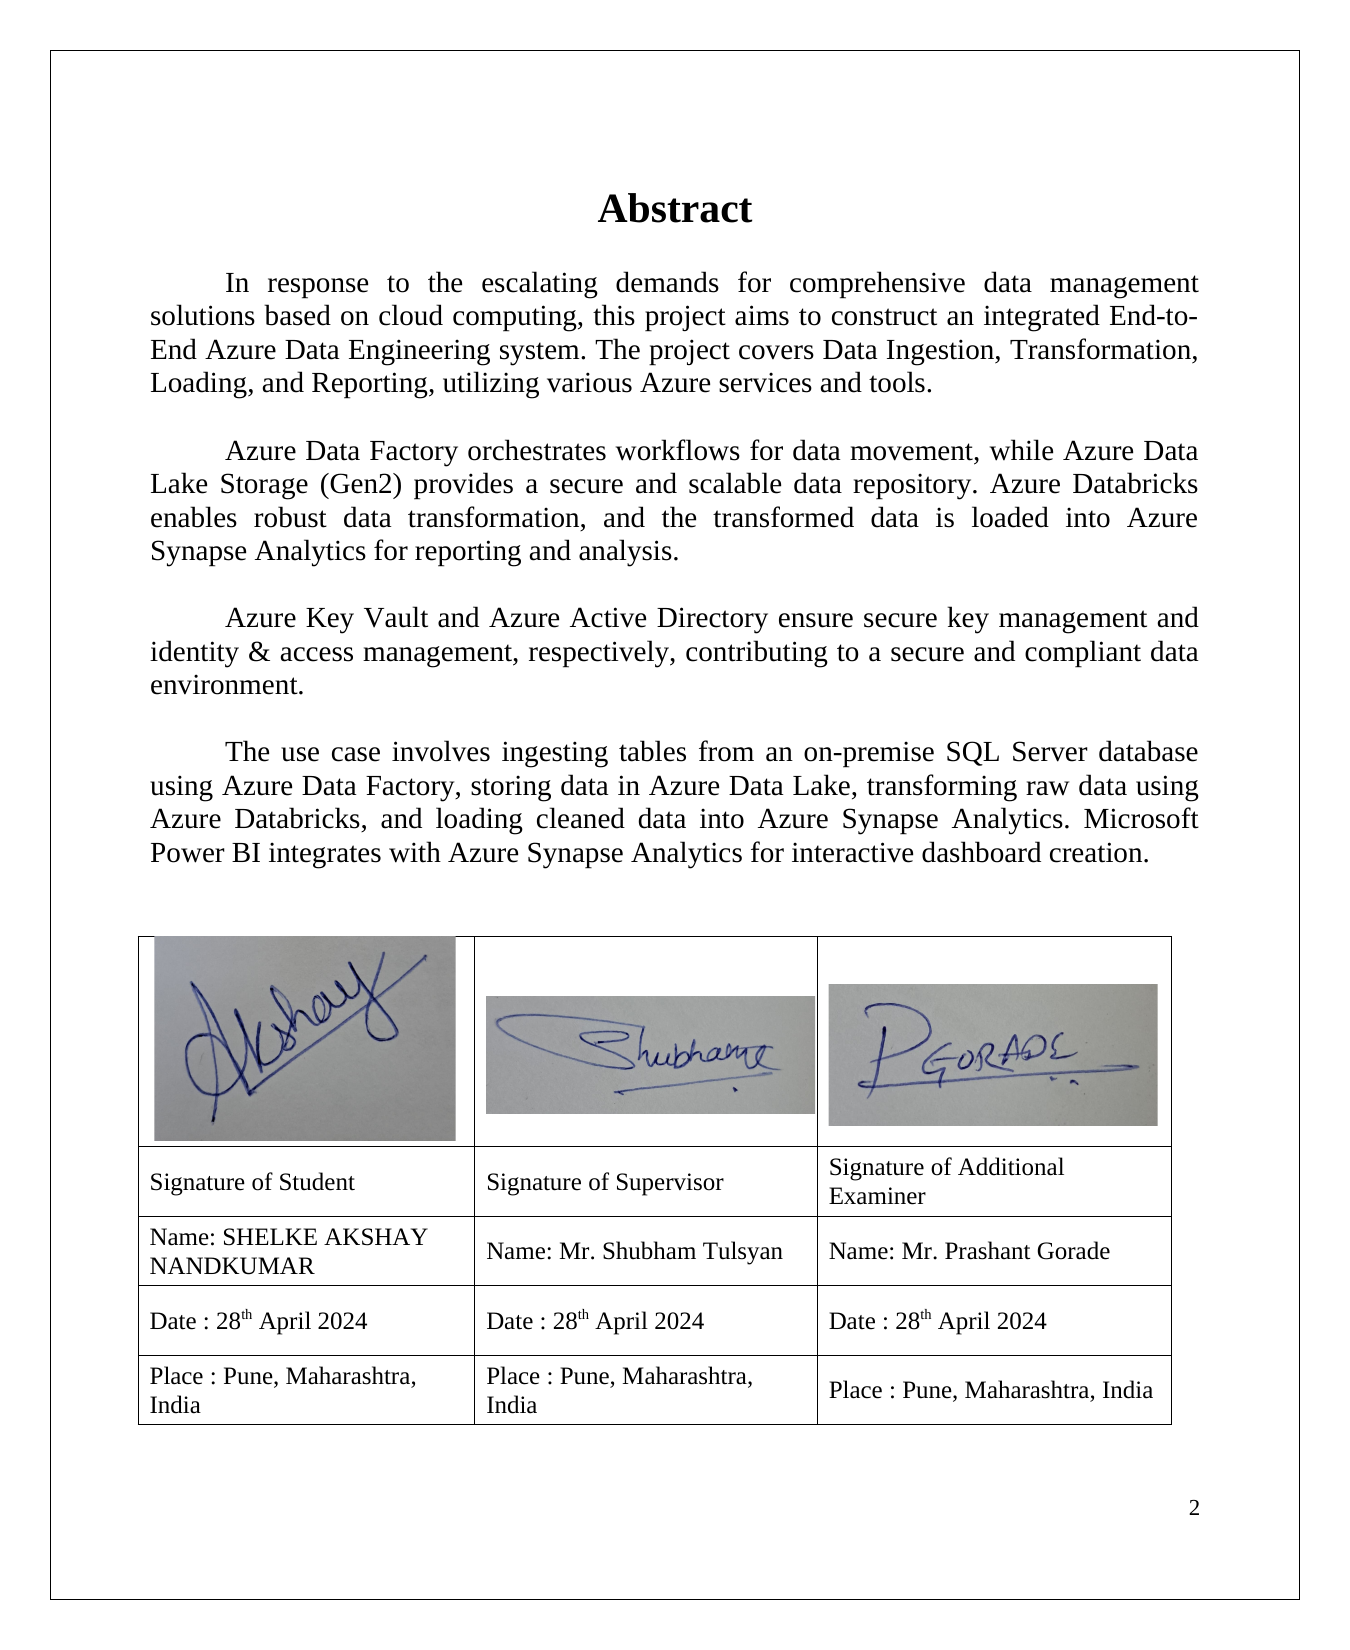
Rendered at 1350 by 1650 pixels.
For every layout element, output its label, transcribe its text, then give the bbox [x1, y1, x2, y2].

text Azure Data Factory orchestrates workflows for data movement, while Azure Data Lake Storage (Gen2) provides a secure and scalable data repository. Azure Databricks enables robust data transformation, and the transformed data is loaded into Azure Synapse Analytics for reporting and analysis. [150, 433, 1200, 567]
text Azure Key Vault and Azure Active Directory ensure secure key management and identity & access management, respectively, contributing to a secure and compliant data environment. [150, 600, 1200, 701]
table_cell Name: Mr. Prashant Gorade [818, 1217, 1171, 1285]
table_cell Name: SHELKE AKSHAY NANDKUMAR [139, 1217, 474, 1285]
table_header [475, 937, 817, 1146]
table_cell Signature of Student [139, 1147, 474, 1216]
table_cell Place : Pune, Maharashtra, India [818, 1356, 1171, 1424]
table_header [139, 937, 474, 1146]
table_cell Date : 28th April 2024 [139, 1286, 474, 1354]
picture [486, 996, 816, 1114]
table_cell Place : Pune, Maharashtra, India [475, 1356, 817, 1424]
table_cell Date : 28th April 2024 [475, 1286, 817, 1354]
table_cell Place : Pune, Maharashtra, India [139, 1356, 474, 1424]
table_cell Name: Mr. Shubham Tulsyan [475, 1217, 817, 1285]
table_cell Signature of Supervisor [475, 1147, 817, 1216]
picture [154, 936, 456, 1141]
picture [828, 984, 1158, 1126]
table_cell Date : 28th April 2024 [818, 1286, 1171, 1354]
table_header [818, 937, 1171, 1146]
text In response to the escalating demands for comprehensive data management solutions based on cloud computing, this project aims to construct an integrated End-to-End Azure Data Engineering system. The project covers Data Ingestion, Transformation, Loading, and Reporting, utilizing various Azure services and tools. [150, 265, 1200, 399]
table_cell Signature of Additional Examiner [818, 1147, 1171, 1216]
text The use case involves ingesting tables from an on-premise SQL Server database using Azure Data Factory, storing data in Azure Data Lake, transforming raw data using Azure Databricks, and loading cleaned data into Azure Synapse Analytics. Microsoft Power BI integrates with Azure Synapse Analytics for interactive dashboard creation. [150, 734, 1200, 869]
text Abstract [150, 183, 1200, 231]
